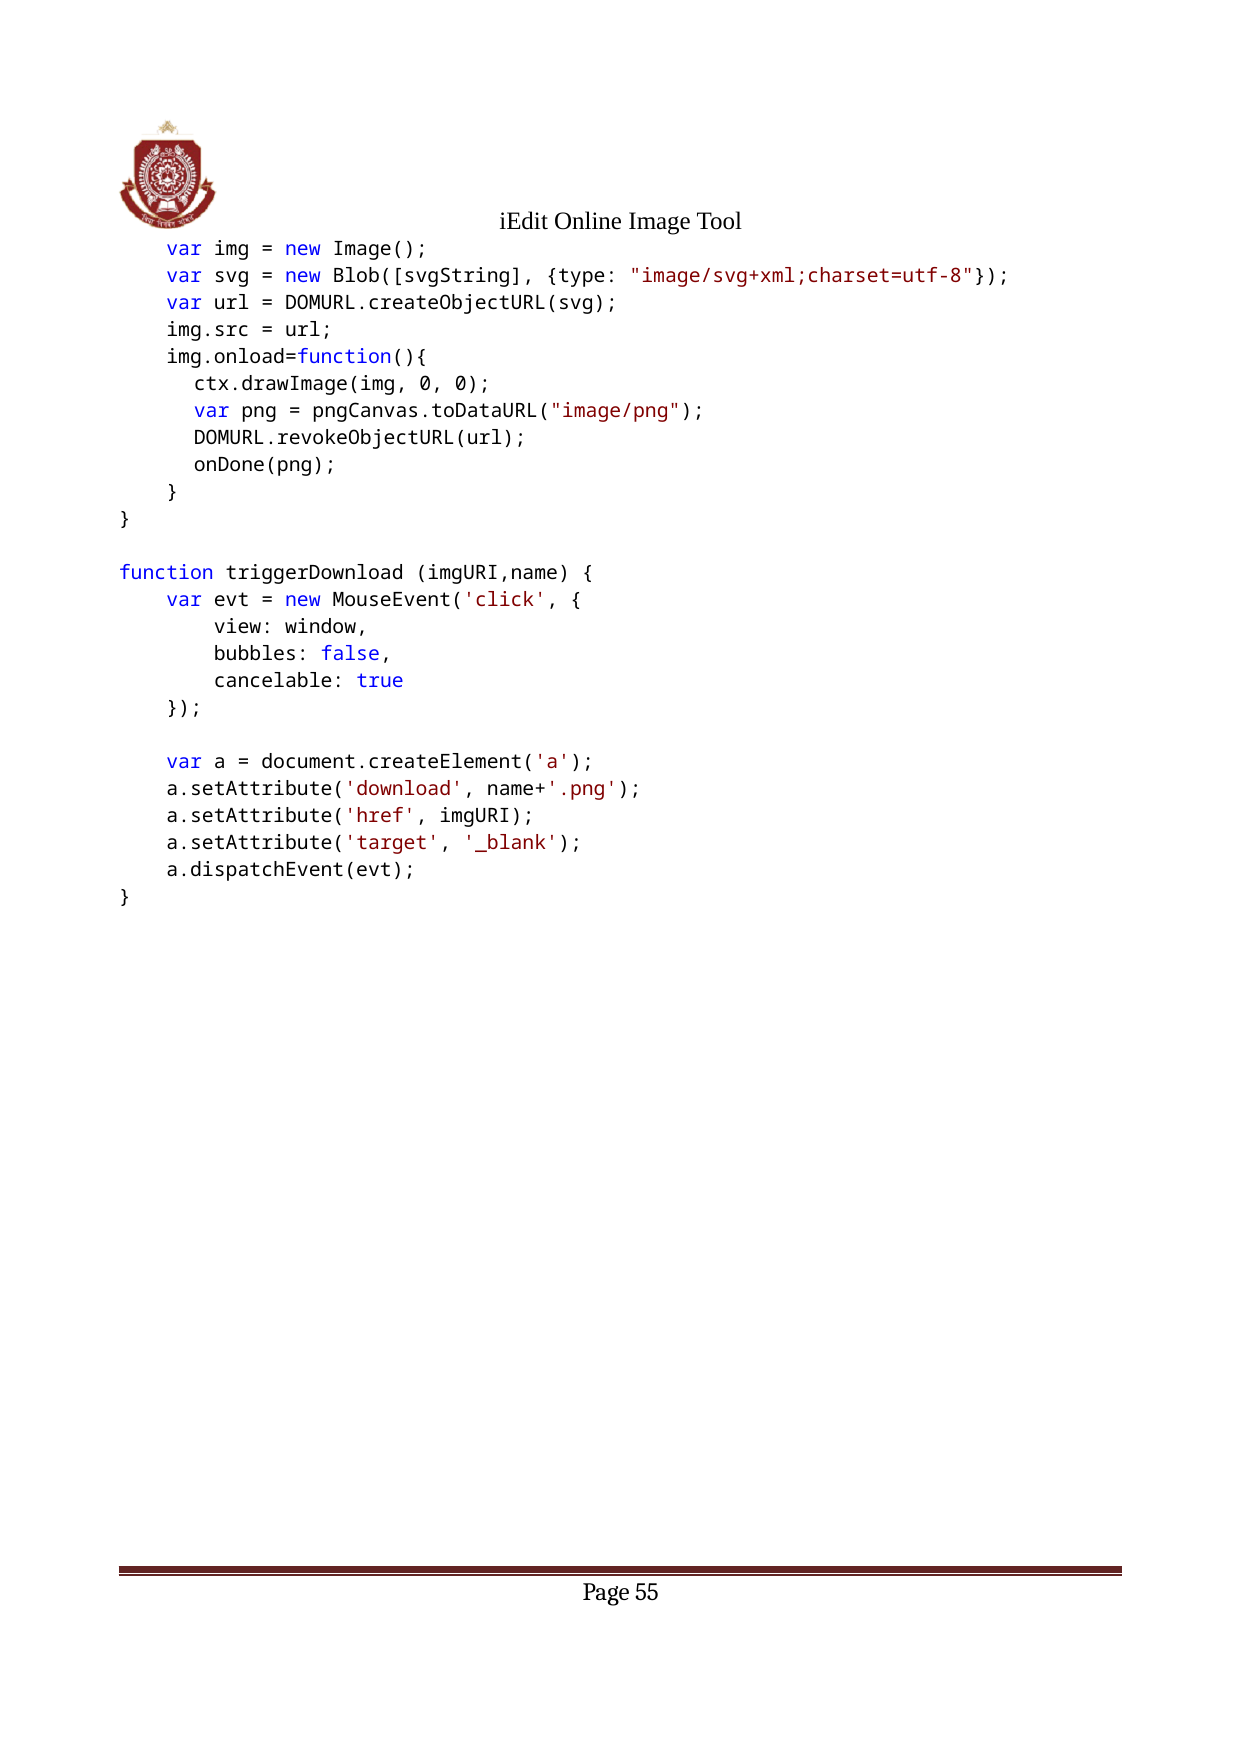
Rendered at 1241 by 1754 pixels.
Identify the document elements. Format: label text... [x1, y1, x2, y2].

text var png = pngCanvas.toDataURL("image/png"); [118, 396, 1122, 423]
text a.setAttribute('download', name+'.png'); [118, 774, 1122, 801]
text a.setAttribute('href', imgURI); [118, 801, 1122, 828]
text a.setAttribute('target', '_blank'); [118, 828, 1122, 855]
text var evt = new MouseEvent('click', { [118, 585, 1122, 612]
text }); [118, 693, 1122, 720]
text img.onload=function(){ [118, 342, 1122, 369]
text bubbles: false, [118, 639, 1122, 666]
text a.dispatchEvent(evt); [118, 855, 1122, 882]
text ctx.drawImage(img, 0, 0); [118, 369, 1122, 396]
text cancelable: true [118, 666, 1122, 693]
text var url = DOMURL.createObjectURL(svg); [118, 288, 1122, 315]
text view: window, [118, 612, 1122, 639]
text } [118, 504, 1122, 531]
text var img = new Image(); [118, 234, 1122, 261]
text function triggerDownload (imgURI,name) { [118, 558, 1122, 585]
text img.src = url; [118, 315, 1122, 342]
text } [118, 477, 1122, 504]
text } [118, 882, 1122, 909]
text DOMURL.revokeObjectURL(url); [118, 423, 1122, 450]
text onDone(png); [118, 450, 1122, 477]
picture [118, 118, 224, 229]
text var svg = new Blob([svgString], {type: "image/svg+xml;charset=utf-8"}); [118, 261, 1122, 288]
text var a = document.createElement('a'); [118, 747, 1122, 774]
